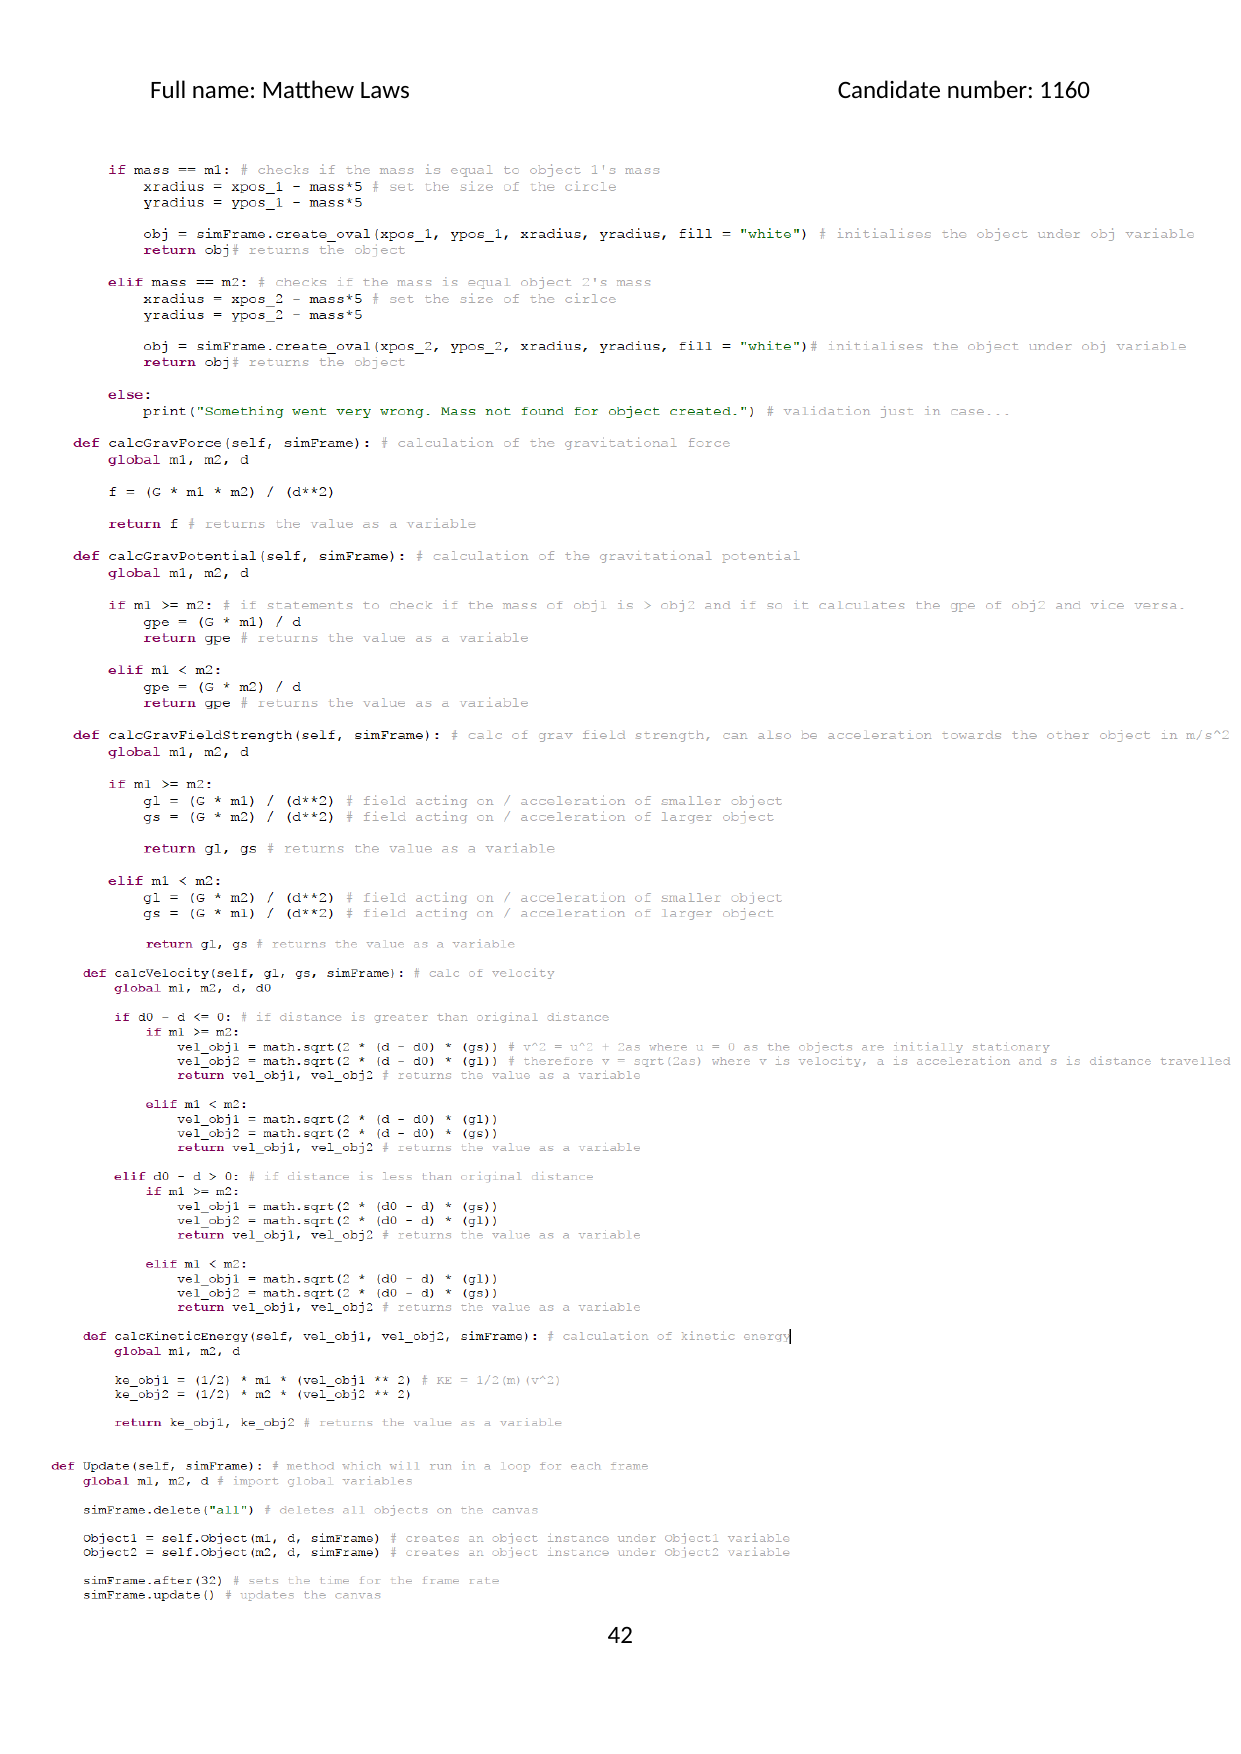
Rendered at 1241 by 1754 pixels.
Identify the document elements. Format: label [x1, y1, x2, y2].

picture [0, 150, 1238, 1602]
